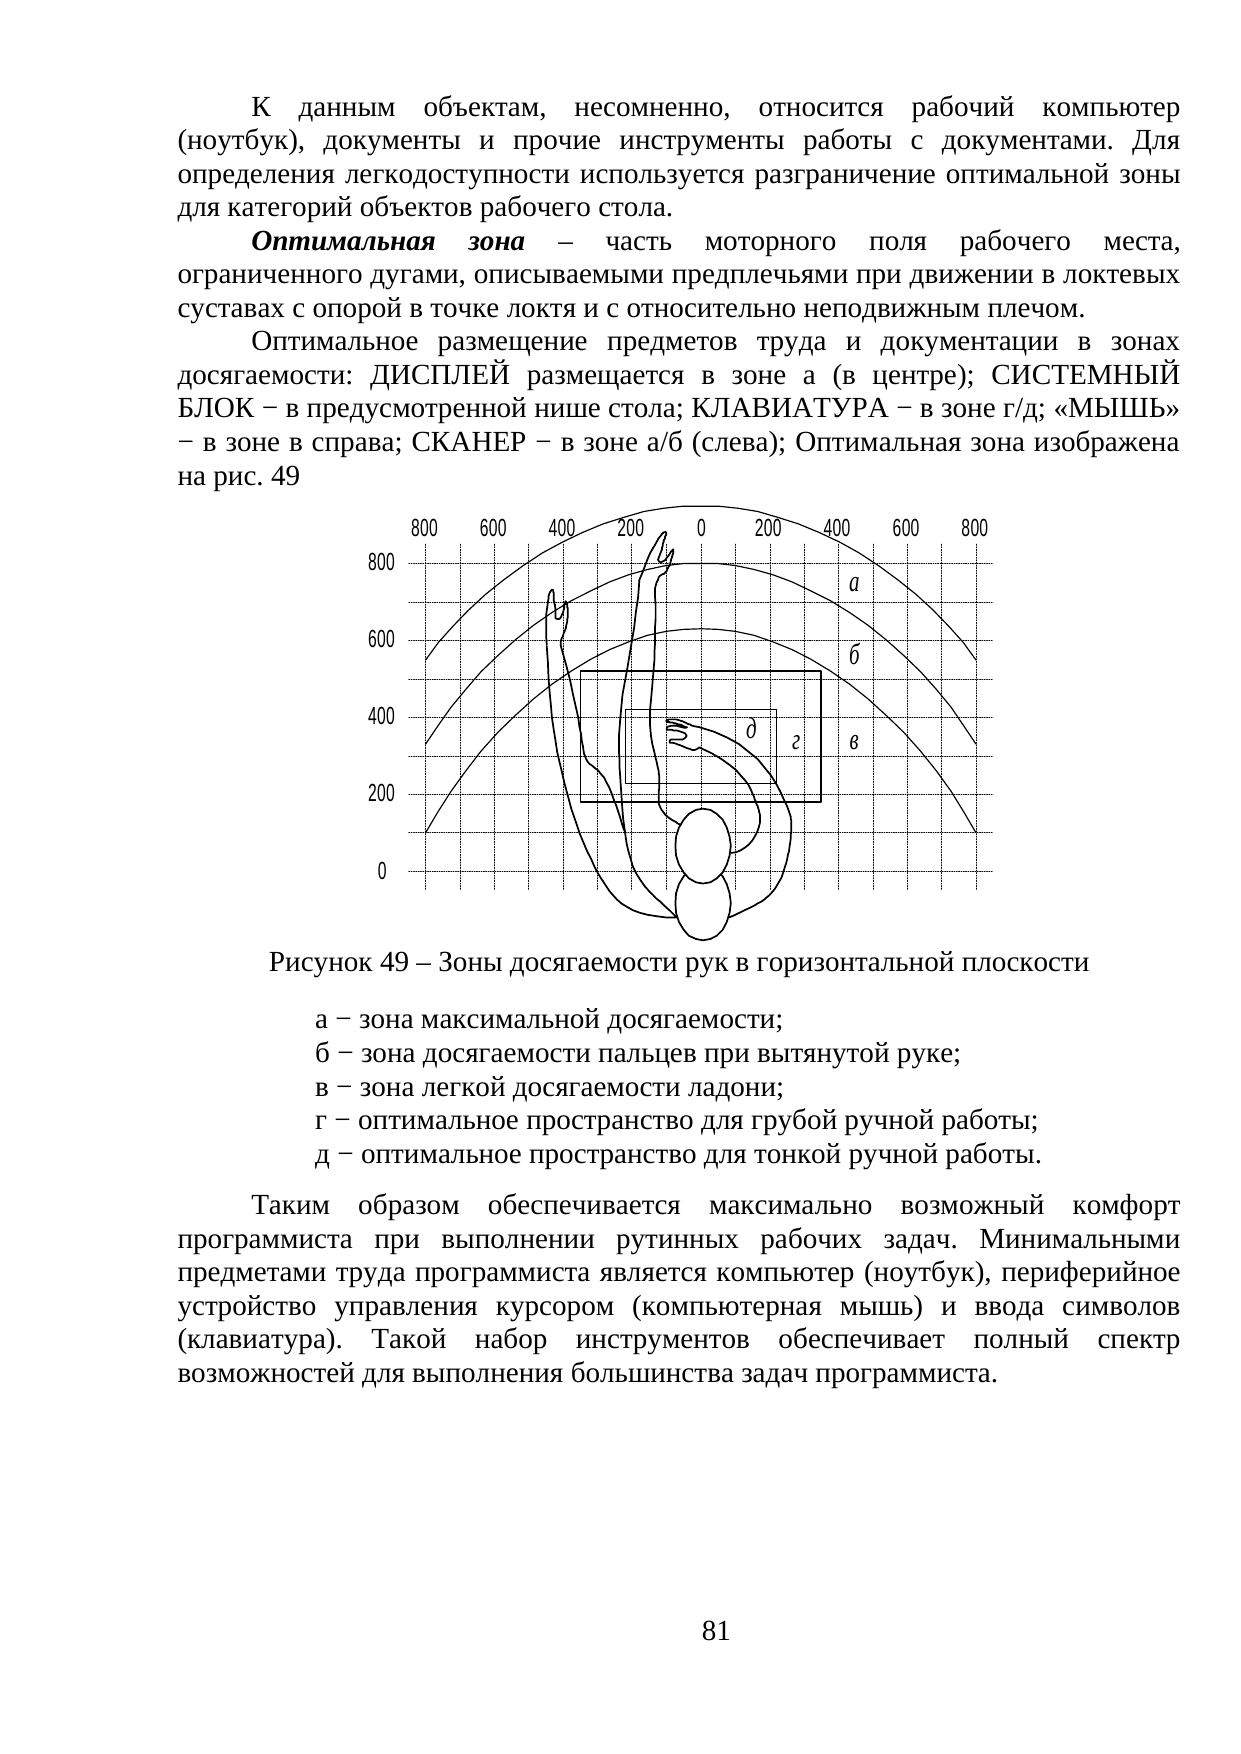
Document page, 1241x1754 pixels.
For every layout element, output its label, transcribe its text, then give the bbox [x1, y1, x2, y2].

text Оптимальное размещение предметов труда и документации в зонах досягаемости: ДИСПЛЕЙ размещается в зоне а (в центре); СИСТЕМНЫЙ БЛОК − в предусмотренной нише стола; КЛАВИАТУРА − в зоне г/д; «МЫШЬ» − в зоне в справа; СКАНЕР − в зоне а/б (слева); Оптимальная зона изображена на рис. 49 [177, 323, 1181, 491]
text Рисунок 49 – Зоны досягаемости рук в горизонтальной плоскости [177, 944, 1181, 978]
text К данным объектам, несомненно, относится рабочий компьютер (ноутбук), документы и прочие инструменты работы с документами. Для определения легкодоступности используется разграничение оптимальной зоны для категорий объектов рабочего стола. [177, 89, 1181, 223]
text Таким образом обеспечивается максимально возможный комфорт программиста при выполнении рутинных рабочих задач. Минимальными предметами труда программиста является компьютер (ноутбук), периферийное устройство управления курсором (компьютерная мышь) и ввода символов (клавиатура). Такой набор инструментов обеспечивает полный спектр возможностей для выполнения большинства задач программиста. [177, 1187, 1181, 1388]
text Оптимальная зона – часть моторного поля рабочего места, ограниченного дугами, описываемыми предплечьями при движении в локтевых суставах с опорой в точке локтя и с относительно неподвижным плечом. [177, 223, 1181, 323]
